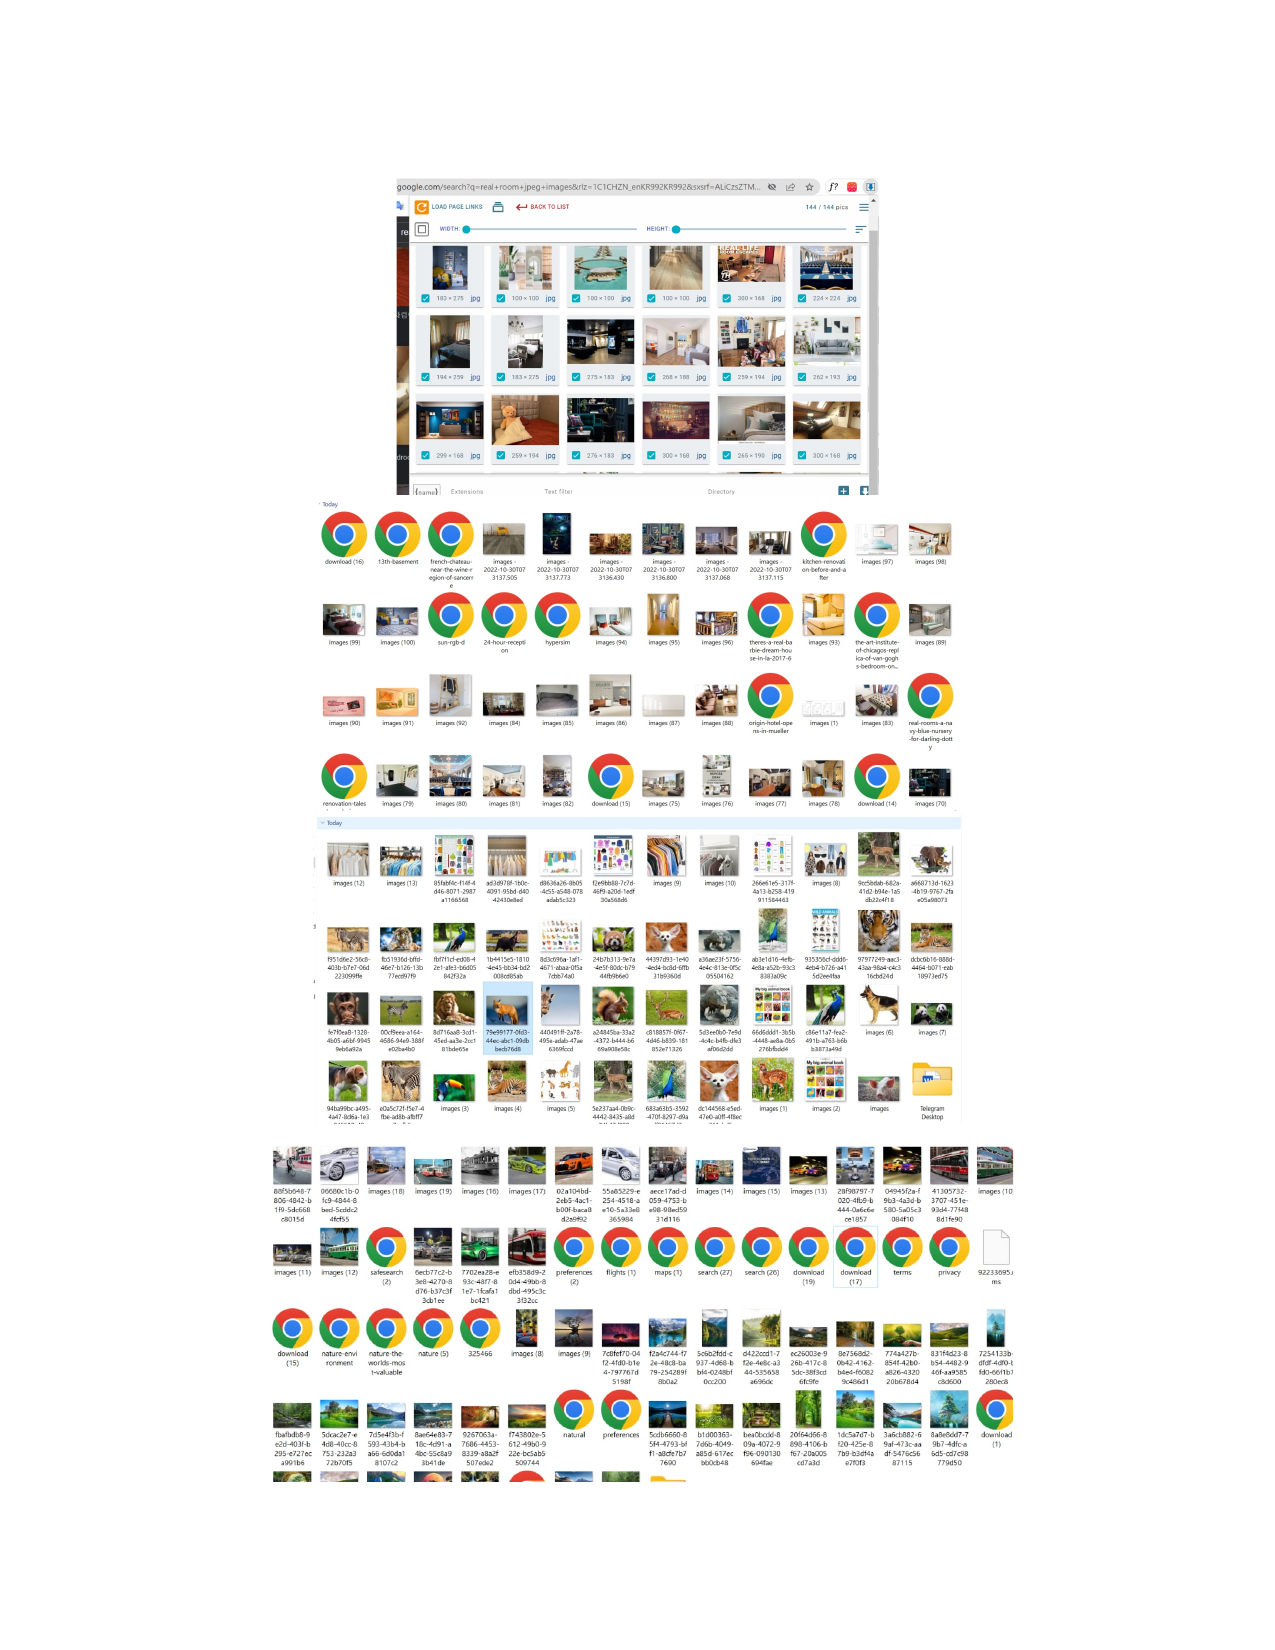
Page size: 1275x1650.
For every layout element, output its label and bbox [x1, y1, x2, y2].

picture [318, 496, 957, 811]
picture [396, 177, 879, 495]
picture [261, 1142, 1014, 1482]
picture [313, 812, 962, 1124]
